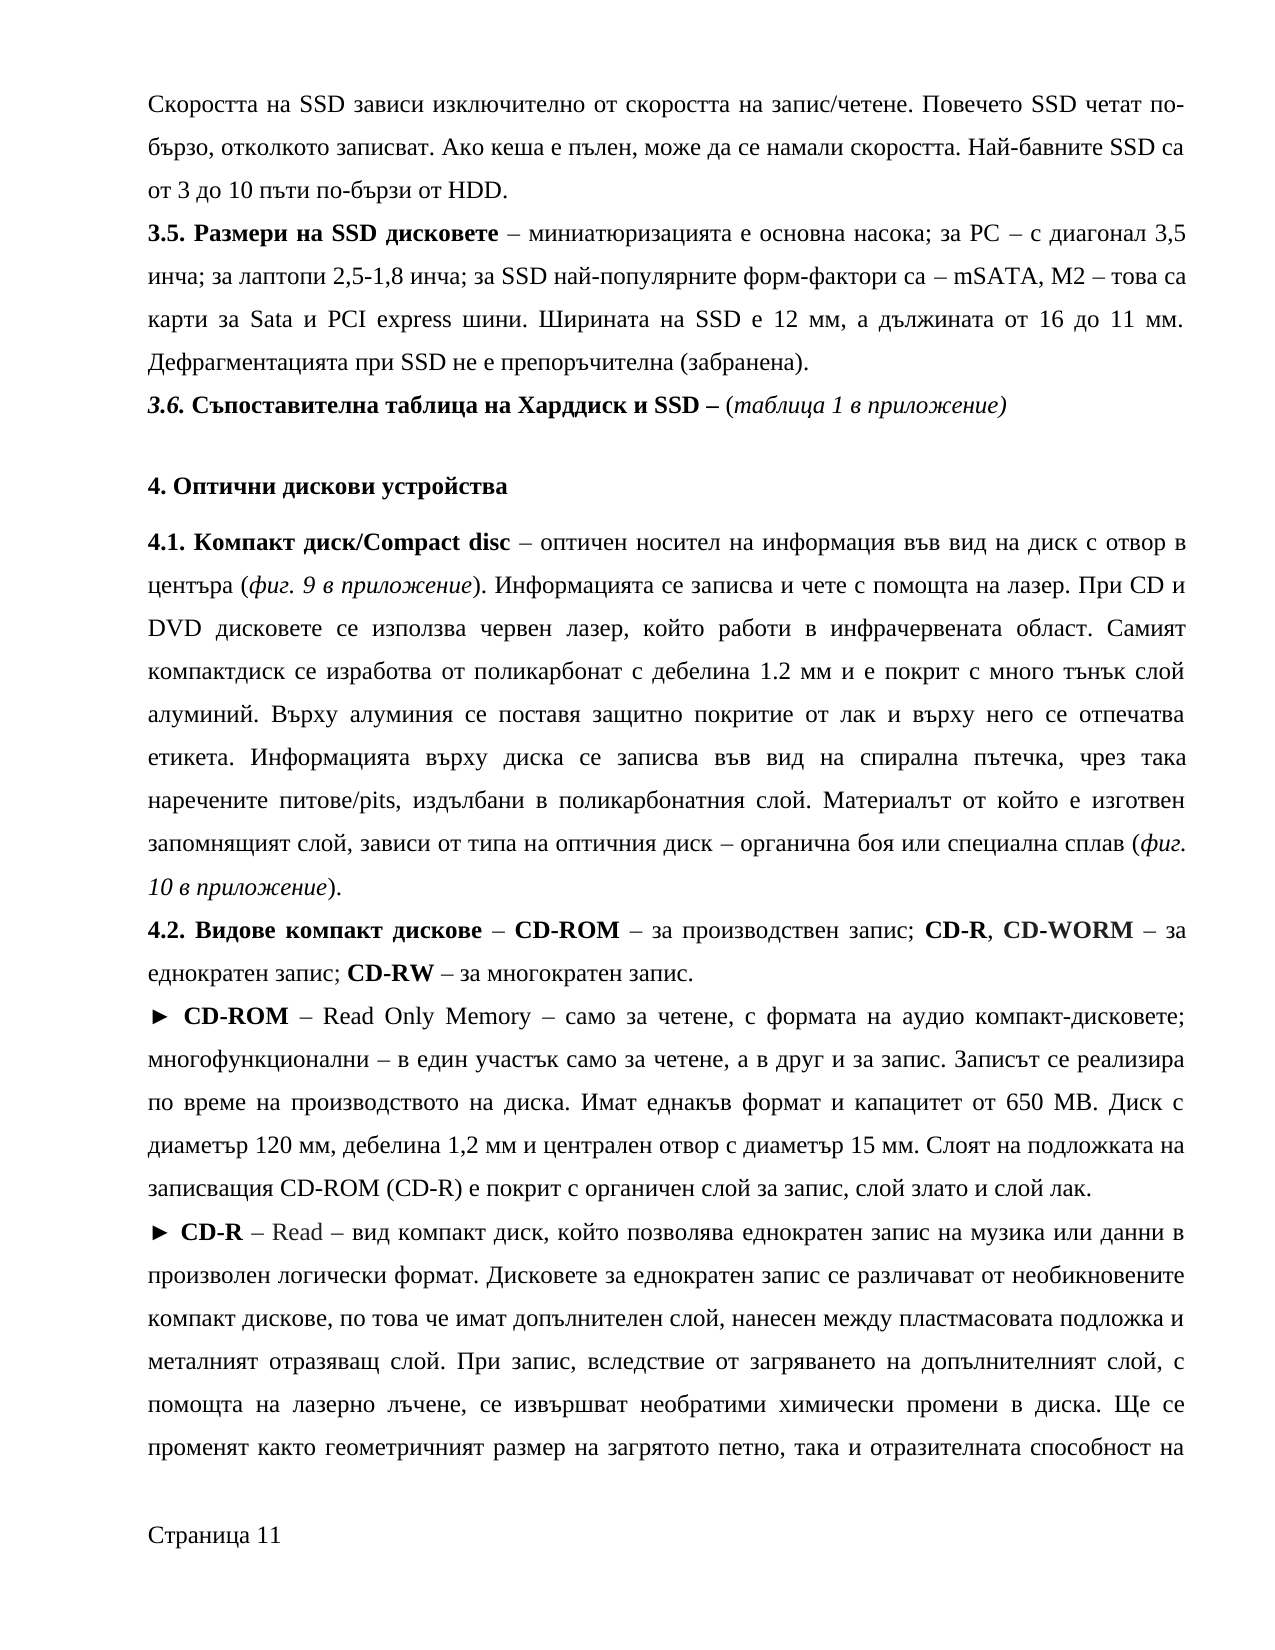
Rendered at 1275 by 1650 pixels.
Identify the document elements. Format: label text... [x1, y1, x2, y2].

list Компакт диск/Compact disc – оптичен носител на информация във вид на диск с отвор в центъра (фиг. 9 в приложение). Информацията се записва и чете с помощта на лазер. При CD и DVD дисковете се използва червен лазер, който работи в инфрачервената област. Самият компактдиск се изработва от поликарбонат с дебелина 1.2 мм и е покрит с много тънък слой алуминий. Върху алуминия се поставя защитно покритие от лак и върху него се отпечатва етикета. Информацията върху диска се записва във вид на спирална пътечка, чрез така наречените питове/pits, издълбани в поликарбонатния слой. Материалът от кoйто е изготвен запомнящият слой, зависи от типа на оптичния диск – органична боя или специална сплав (фиг. 10 в приложение). [148, 527, 1187, 900]
subtitle Оптични дискови устройства [148, 471, 1242, 500]
list Съпоставителна таблица на Харддиск и SSD – (таблица 1 в приложение) [148, 391, 1242, 419]
text Скоростта на SSD зависи изключително от скоростта на запис/четене. Повечето SSD четат по- бързо, отколкото записват. Ако кеша е пълен, може да се намали скоростта. Най-бавните SSD са от 3 до 10 пъти по-бързи от HDD. [148, 89, 1186, 204]
list Видове компакт дискове – CD-ROM – за производствен запис; CD-R, CD-WORM – за еднократен запис; CD-RW – за многократен запис. [148, 915, 1187, 987]
list CD-ROM – Read Only Memory – само за четене, с формата на аудио компакт-дисковете; многофункционални – в един участък само за четене, а в друг и за запис. Записът се реализира по време на производството на диска. Имат еднакъв формат и капацитет от 650 MB. Диск с диаметър 120 мм, дебелина 1,2 мм и централен отвор с диаметър 15 мм. Слоят на подложката на записващия CD-ROM (CD-R) е покрит с органичен слой за запис, слой злато и слой лак. [148, 1001, 1186, 1202]
list CD-R – Read – вид компакт диск, който позволява еднократен запис на музика или данни в произволен логически формат. Дисковете за еднократен запис се различават от необикновените компакт дискове, по това че имат допълнителен слой, нанесен между пластмасовата подложка и металният отразяващ слой. При запис, вследствие от загряването на допълнителният слой, с помощта на лазерно лъчене, се извършват необратими химически промени в диска. Ще се променят както геометричният размер на загрятото петно, така и отразителната способност на [148, 1217, 1186, 1461]
list Размери на SSD дисковете – миниатюризацията е основна насока; за PC – с диагонал 3,5 инча; за лаптопи 2,5-1,8 инча; за SSD най-популярните форм-фактори са – mSATA, M2 – това са карти за Sata и PCI express шини. Ширината на SSD е 12 мм, а дължината от 16 до 11 мм. Дефрагментацията при SSD не е препоръчителна (забранена). [148, 218, 1187, 376]
